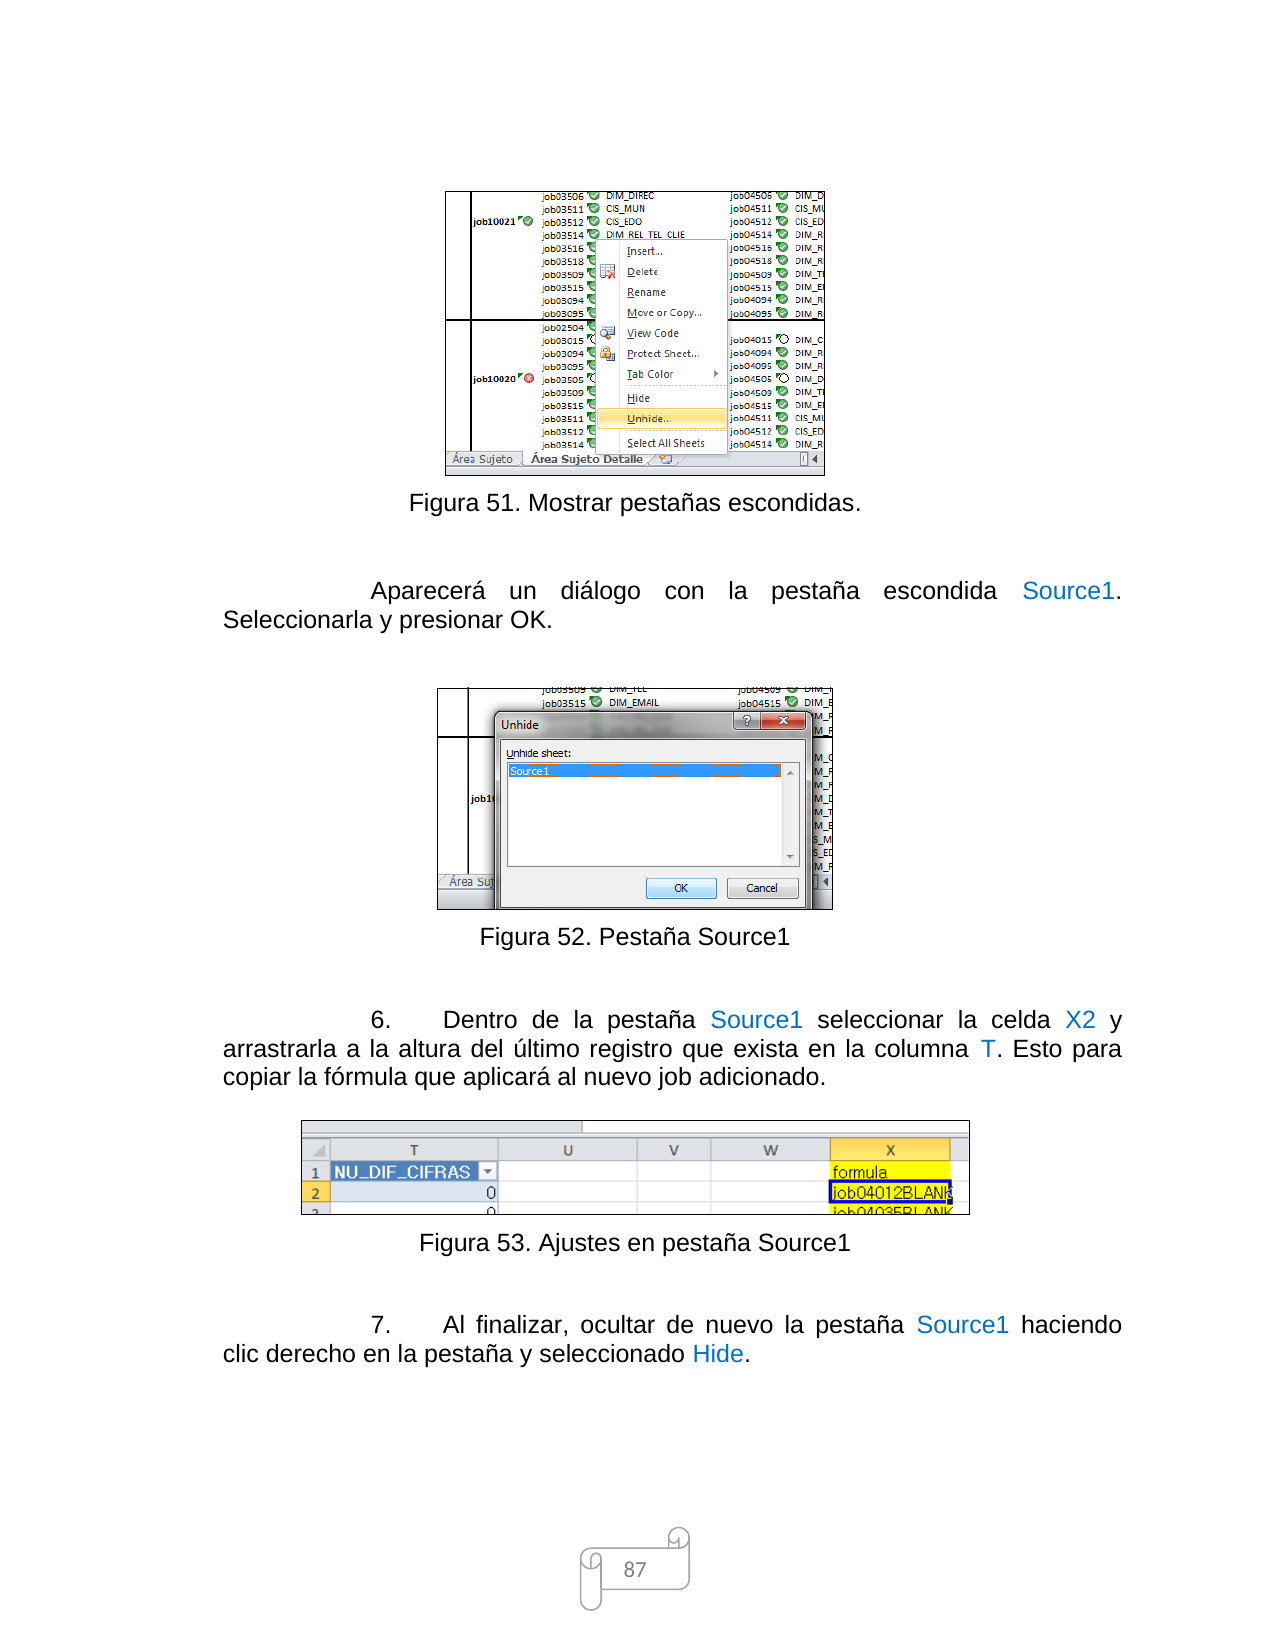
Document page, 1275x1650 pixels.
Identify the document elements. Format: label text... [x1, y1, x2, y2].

picture [302, 1121, 969, 1214]
text Figura 53. Ajustes en pestaña Source1 [148, 1227, 1122, 1256]
text Figura 51. Mostrar pestañas escondidas. [148, 488, 1122, 517]
list Dentro de la pestaña Source1 seleccionar la celda X2 y arrastrarla a la altura del último registro que exista en la columna T. Esto para copiar la fórmula que aplicará al nuevo job adicionado. [223, 1005, 1122, 1091]
text Figura 52. Pestaña Source1 [148, 922, 1122, 951]
list Aparecerá un diálogo con la pestaña escondida Source1. Seleccionarla y presionar OK. [223, 576, 1122, 634]
picture [438, 689, 832, 909]
picture [446, 192, 824, 475]
list Al finalizar, ocultar de nuevo la pestaña Source1 haciendo clic derecho en la pestaña y seleccionado Hide. [223, 1310, 1122, 1367]
